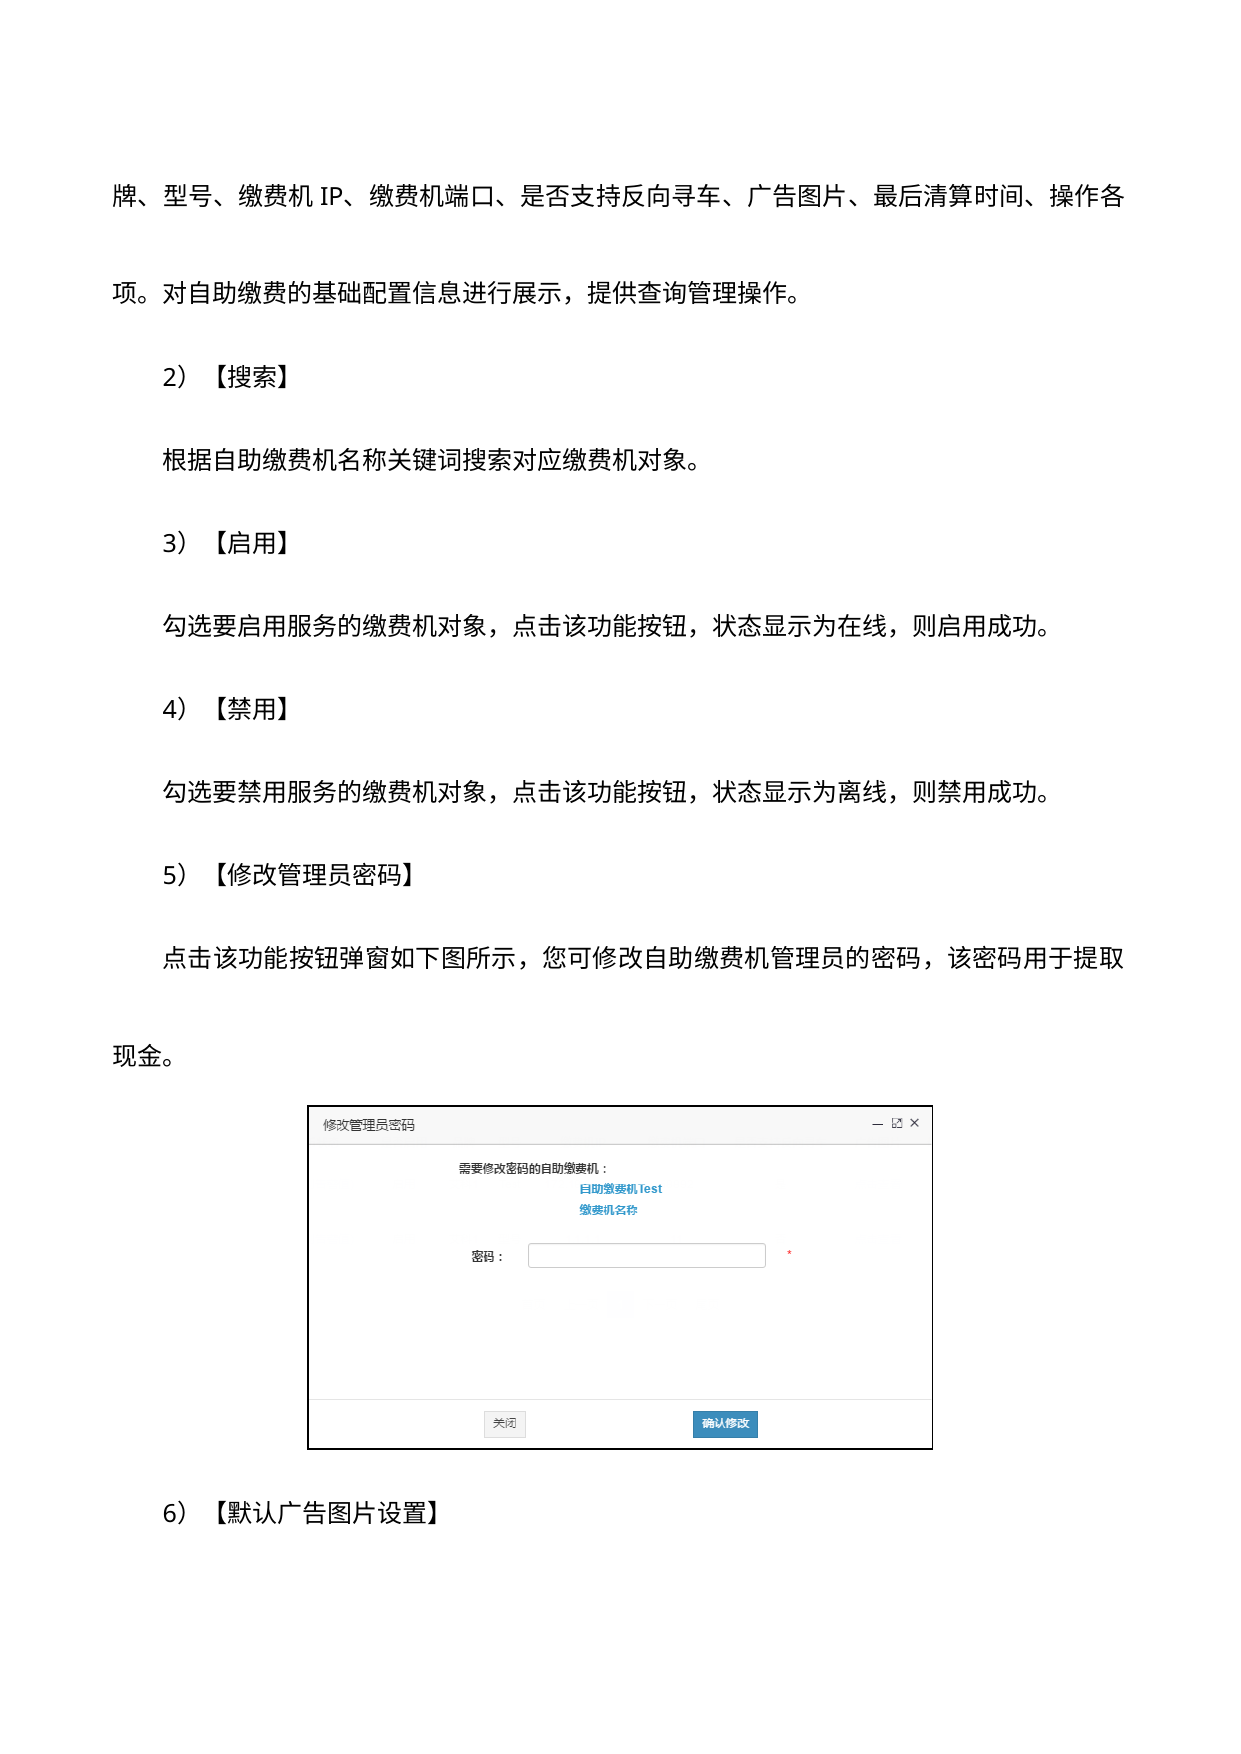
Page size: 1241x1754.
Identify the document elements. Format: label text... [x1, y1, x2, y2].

list 点击该功能按钮弹窗如下图所示，您可修改自助缴费机管理员的密码，该密码用于提取现金。 [112, 924, 1128, 1087]
list 5）【修改管理员密码】 [112, 841, 1128, 906]
list 3）【启用】 [112, 509, 1128, 574]
list 4）【禁用】 [112, 675, 1128, 740]
picture [309, 1107, 932, 1448]
list 2）【搜索】 [112, 343, 1128, 408]
list 勾选要启用服务的缴费机对象，点击该功能按钮，状态显示为在线，则启用成功。 [112, 592, 1128, 657]
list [112, 162, 1128, 324]
list 勾选要禁用服务的缴费机对象，点击该功能按钮，状态显示为离线，则禁用成功。 [112, 758, 1128, 823]
list 根据自助缴费机名称关键词搜索对应缴费机对象。 [112, 426, 1128, 491]
list 6）【默认广告图片设置】 [112, 1479, 1128, 1544]
